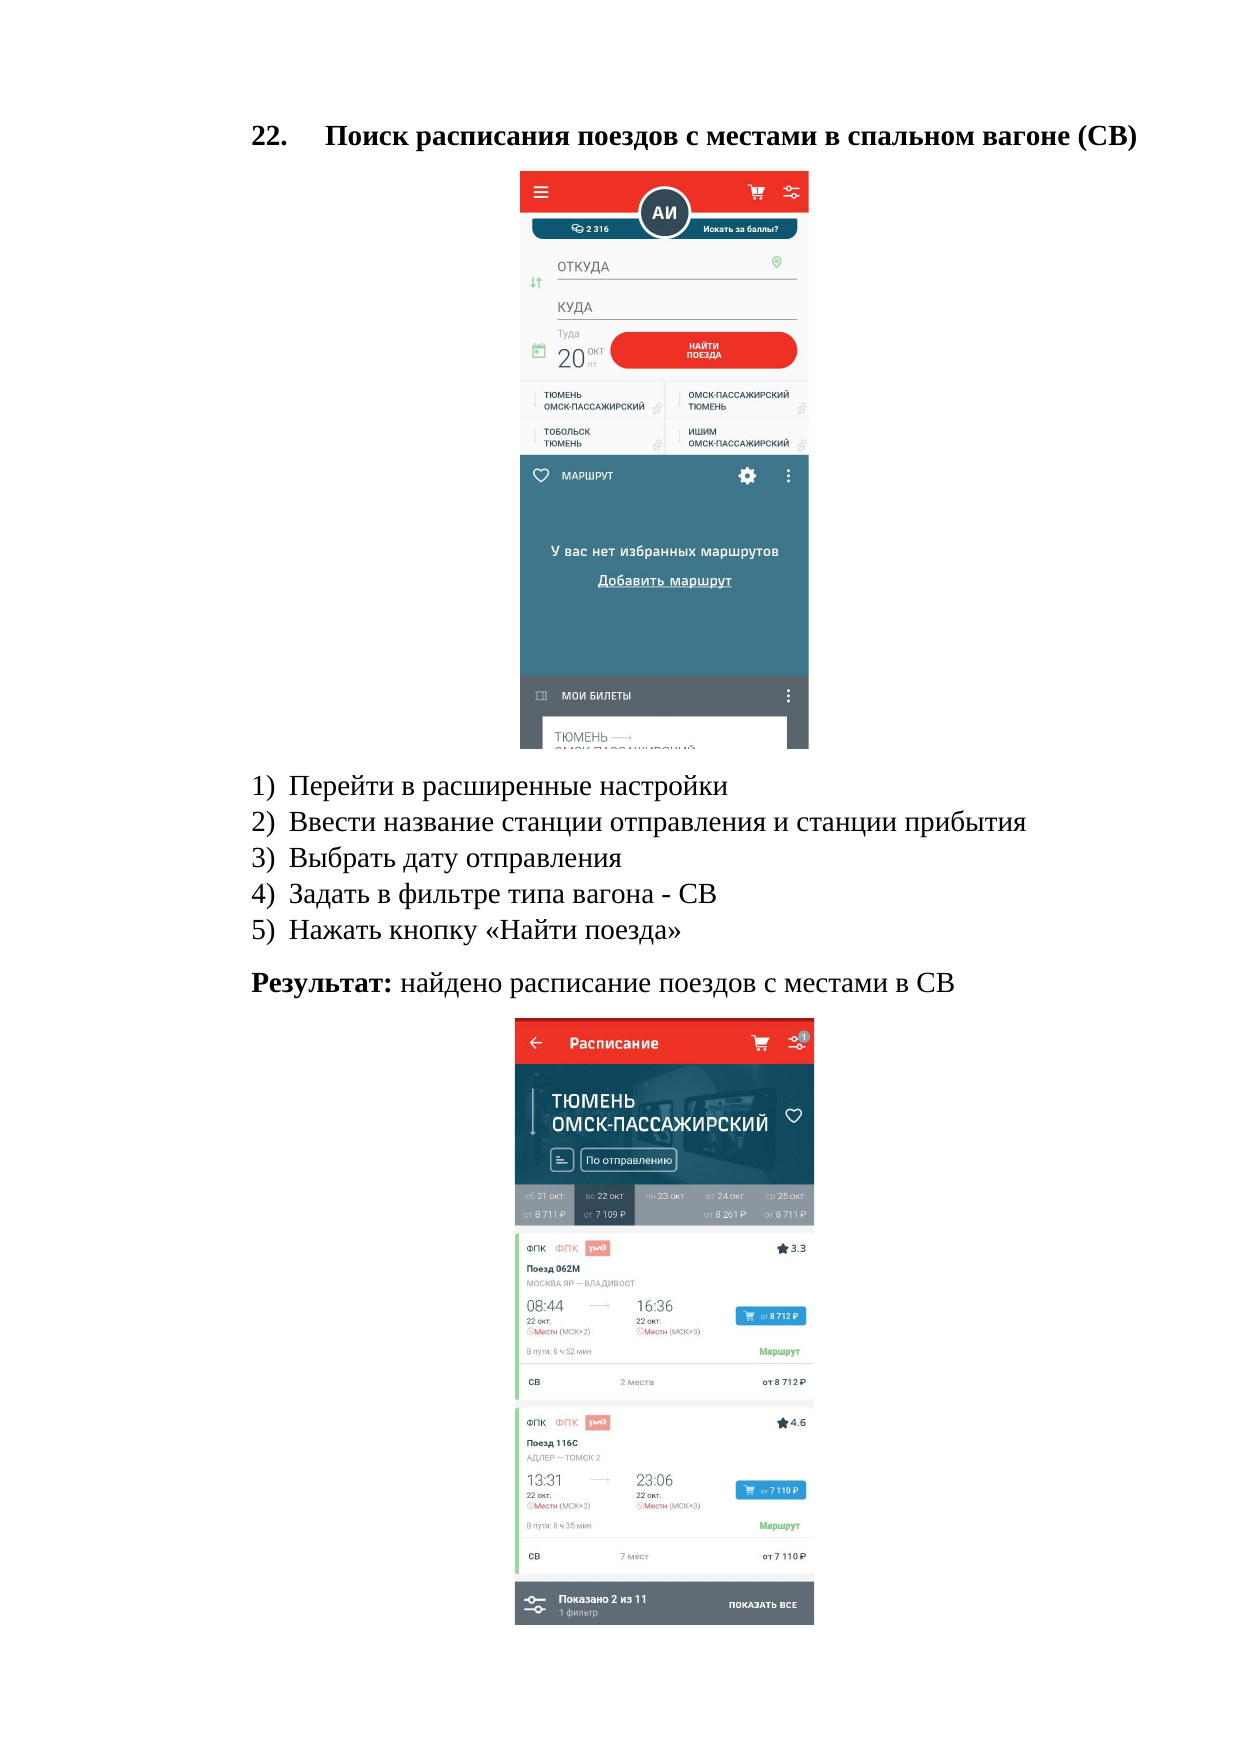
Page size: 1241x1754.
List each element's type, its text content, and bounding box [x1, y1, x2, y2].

list Поиск расписания поездов с местами в спальном вагоне (СВ) [251, 118, 1152, 152]
list Ввести название станции отправления и станции прибытия [251, 804, 1152, 838]
list Выбрать дату отправления [251, 840, 1152, 874]
list Нажать кнопку «Найти поезда» [251, 912, 1152, 946]
list Перейти в расширенные настройки [251, 768, 1152, 801]
list Задать в фильтре типа вагона - СВ [251, 876, 1152, 910]
text Результат: найдено расписание поездов с местами в СВ [251, 965, 1152, 999]
picture [514, 1018, 815, 1625]
picture [520, 171, 809, 749]
